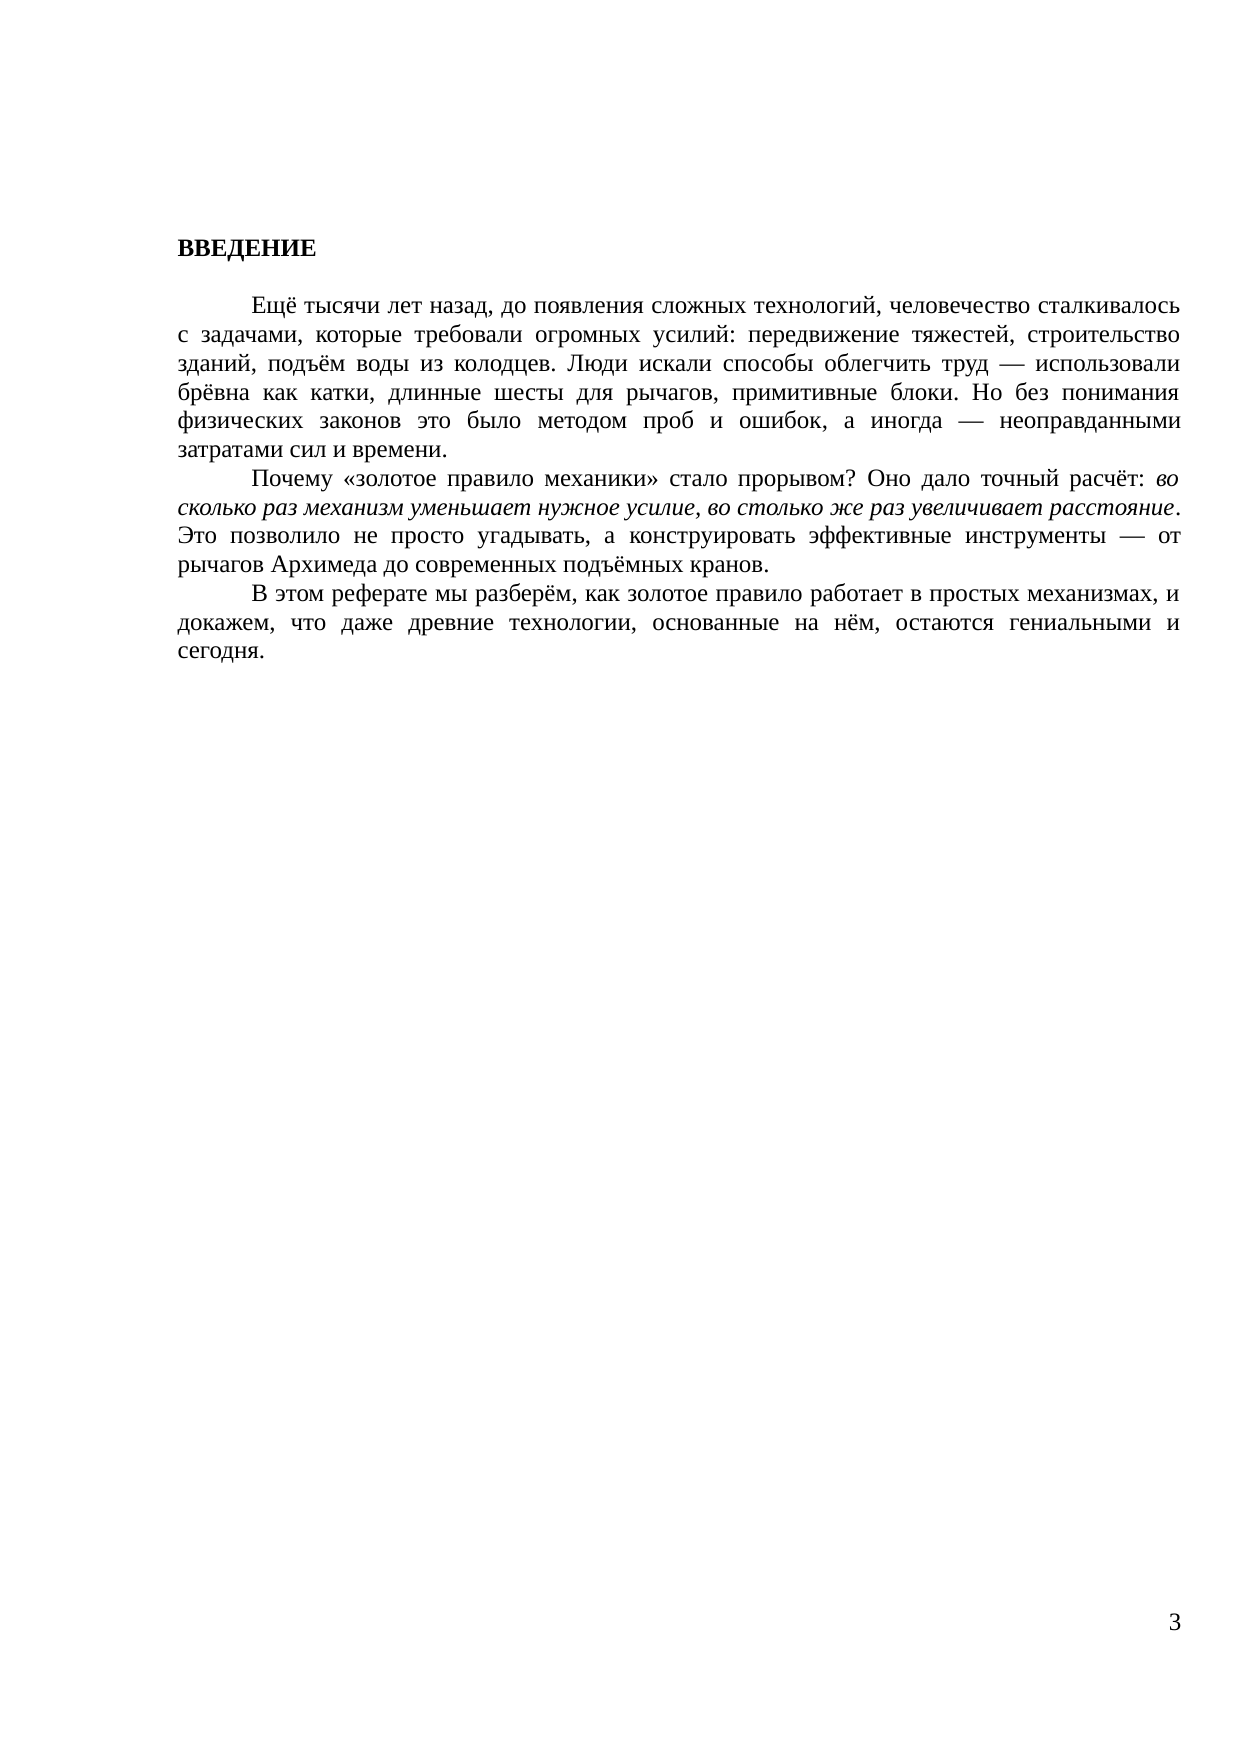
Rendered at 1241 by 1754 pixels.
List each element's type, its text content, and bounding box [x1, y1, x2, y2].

text Ещё тысячи лет назад, до появления сложных технологий, человечество сталкивалось с задачами, которые требовали огромных усилий: передвижение тяжестей, строительство зданий, подъём воды из колодцев. Люди искали способы облегчить труд — использовали брёвна как катки, длинные шесты для рычагов, примитивные блоки. Но без понимания физических законов это было методом проб и ошибок, а иногда — неоправданными затратами сил и времени. [177, 291, 1181, 463]
text В этом реферате мы разберём, как золотое правило работает в простых механизмах, и докажем, что даже древние технологии, основанные на нём, остаются гениальными и сегодня. [177, 578, 1181, 664]
text Почему «золотое правило механики» стало прорывом? Оно дало точный расчёт: во сколько раз механизм уменьшает нужное усилие, во столько же раз увеличивает расстояние. Это позволило не просто угадывать, а конструировать эффективные инструменты — от рычагов Архимеда до современных подъёмных кранов. [177, 463, 1181, 578]
text ВВЕДЕНИЕ [177, 233, 1181, 262]
